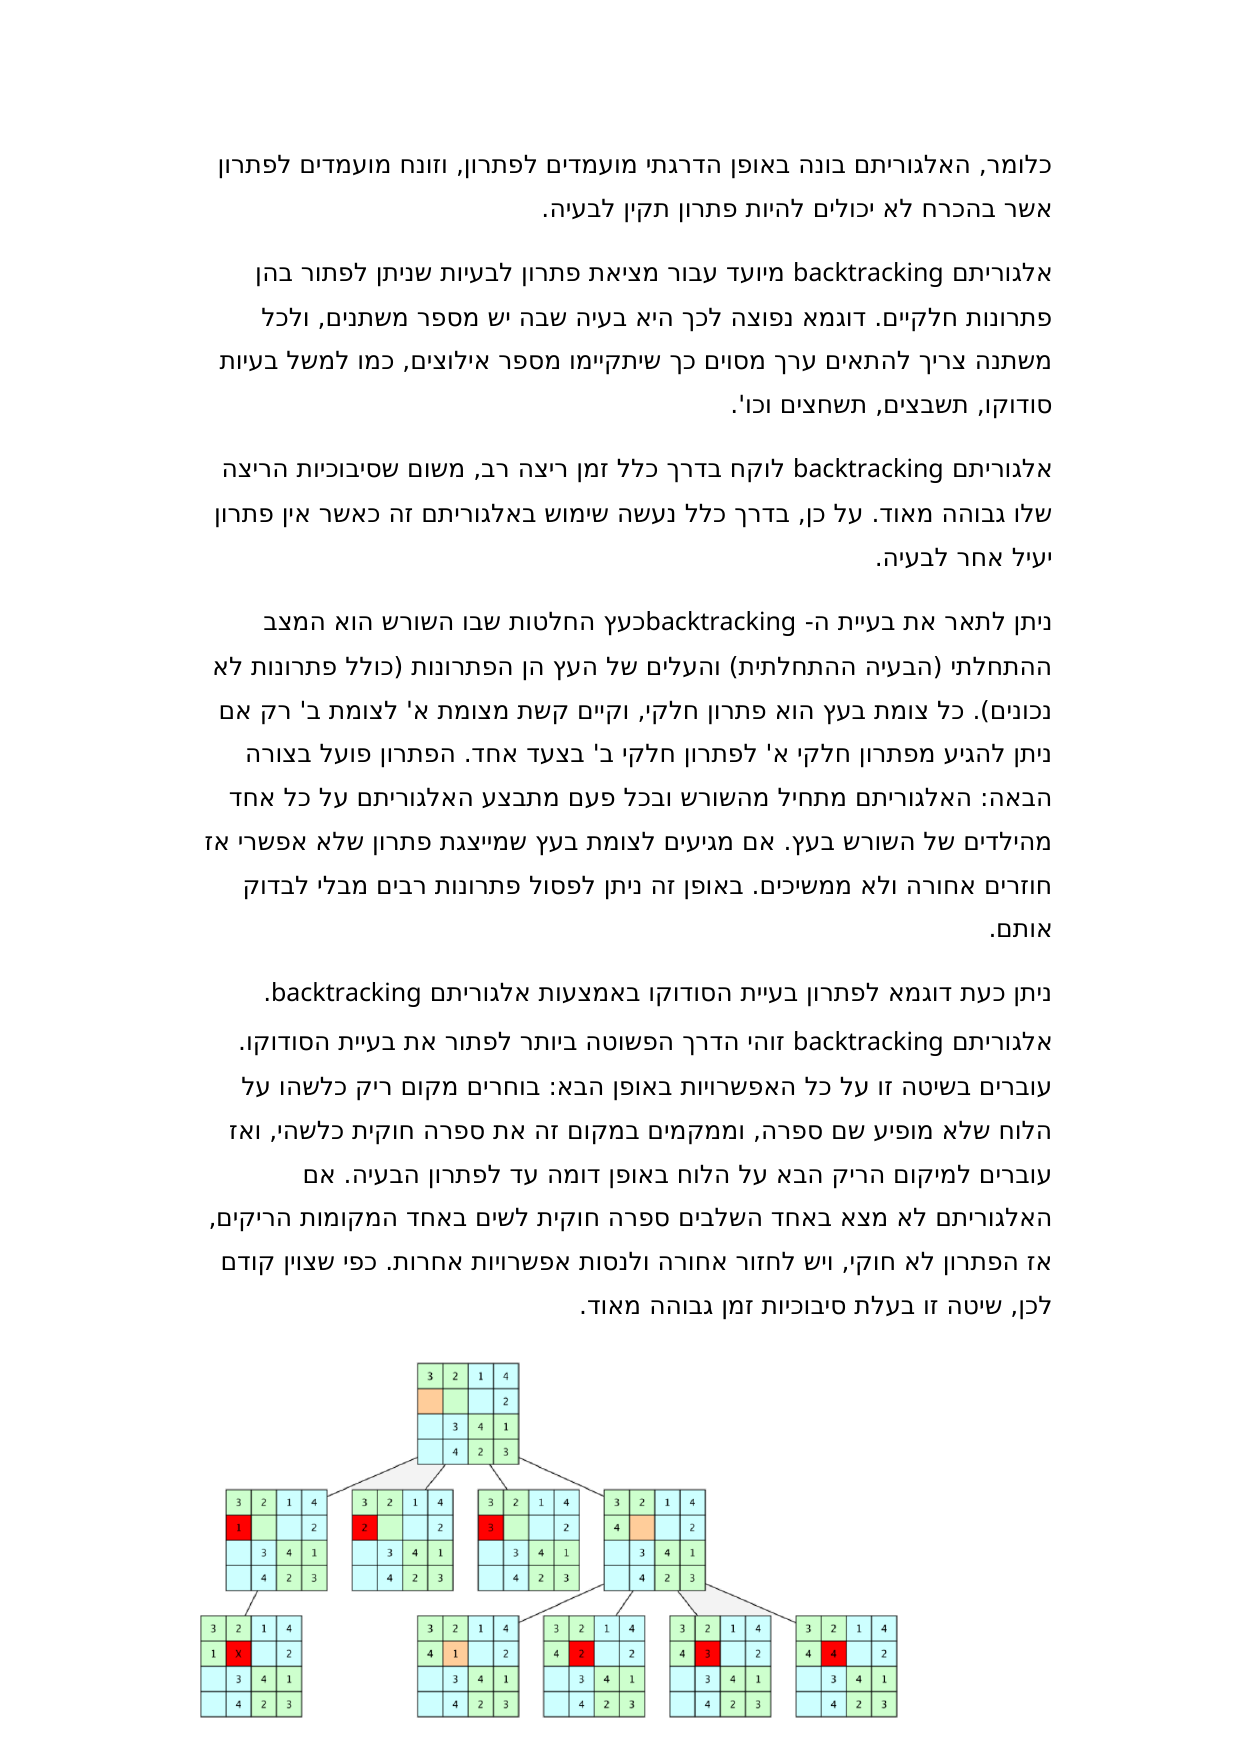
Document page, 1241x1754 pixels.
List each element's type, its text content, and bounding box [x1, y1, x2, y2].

text ניתן כעת דוגמא לפתרון בעיית הסודוקו באמצעות אלגוריתם backtracking. אלגוריתם backtracking זוהי הדרך הפשוטה ביותר לפתור את בעיית הסודוקו. עוברים בשיטה זו על כל האפשרויות באופן הבא: בוחרים מקום ריק כלשהו על הלוח שלא מופיע שם ספרה, וממקמים במקום זה את ספרה חוקית כלשהי, ואז עוברים למיקום הריק הבא על הלוח באופן דומה עד לפתרון הבעיה. אם האלגוריתם לא מצא באחד השלבים ספרה חוקית לשים באחד המקומות הריקים, אז הפתרון לא חוקי, ויש לחזור אחורה ולנסות אפשרויות אחרות. כפי שצוין קודם לכן, שיטה זו בעלת סיבוכיות זמן גבוהה מאוד. [187, 975, 1053, 1320]
picture [194, 1352, 902, 1719]
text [187, 150, 1053, 223]
text ניתן לתאר את בעיית ה- backtrackingכעץ החלטות שבו השורש הוא המצב ההתחלתי (הבעיה ההתחלתית) והעלים של העץ הן הפתרונות (כולל פתרונות לא נכונים). כל צומת בעץ הוא פתרון חלקי, וקיים קשת מצומת א' לצומת ב' רק אם ניתן להגיע מפתרון חלקי א' לפתרון חלקי ב' בצעד אחד. הפתרון פועל בצורה הבאה: האלגוריתם מתחיל מהשורש ובכל פעם מתבצע האלגוריתם על כל אחד מהילדים של השורש בעץ. אם מגיעים לצומת בעץ שמייצגת פתרון שלא אפשרי אז חוזרים אחורה ולא ממשיכים. באופן זה ניתן לפסול פתרונות רבים מבלי לבדוק אותם. [187, 603, 1053, 944]
text אלגוריתם backtracking לוקח בדרך כלל זמן ריצה רב, משום שסיבוכיות הריצה שלו גבוהה מאוד. על כן, בדרך כלל נעשה שימוש באלגוריתם זה כאשר אין פתרון יעיל אחר לבעיה. [187, 451, 1053, 572]
text אלגוריתם backtracking מיועד עבור מציאת פתרון לבעיות שניתן לפתור בהן פתרונות חלקיים. דוגמא נפוצה לכך היא בעיה שבה יש מספר משתנים, ולכל משתנה צריך להתאים ערך מסוים כך שיתקיימו מספר אילוצים, כמו למשל בעיות סודוקו, תשבצים, תשחצים וכו'. [187, 254, 1053, 419]
